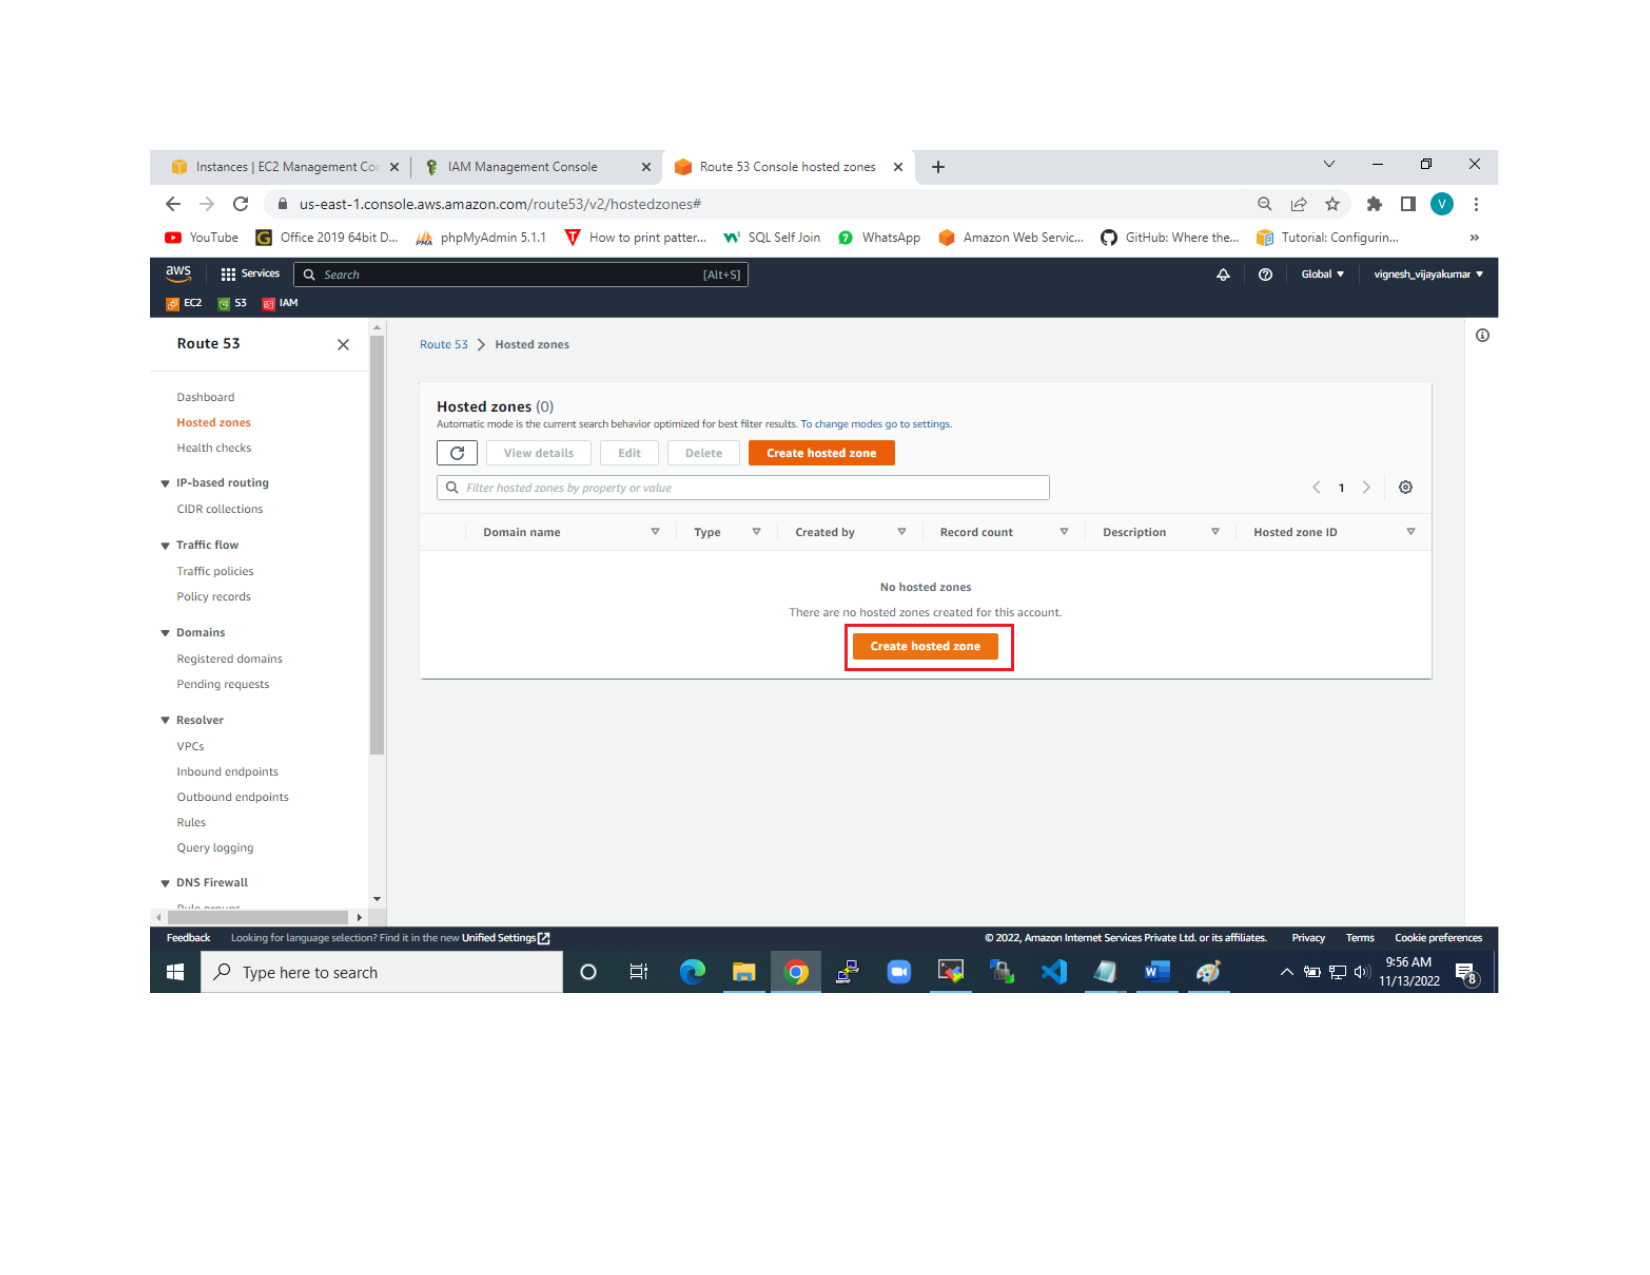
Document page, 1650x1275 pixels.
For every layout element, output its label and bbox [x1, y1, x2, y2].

picture [150, 150, 1499, 993]
